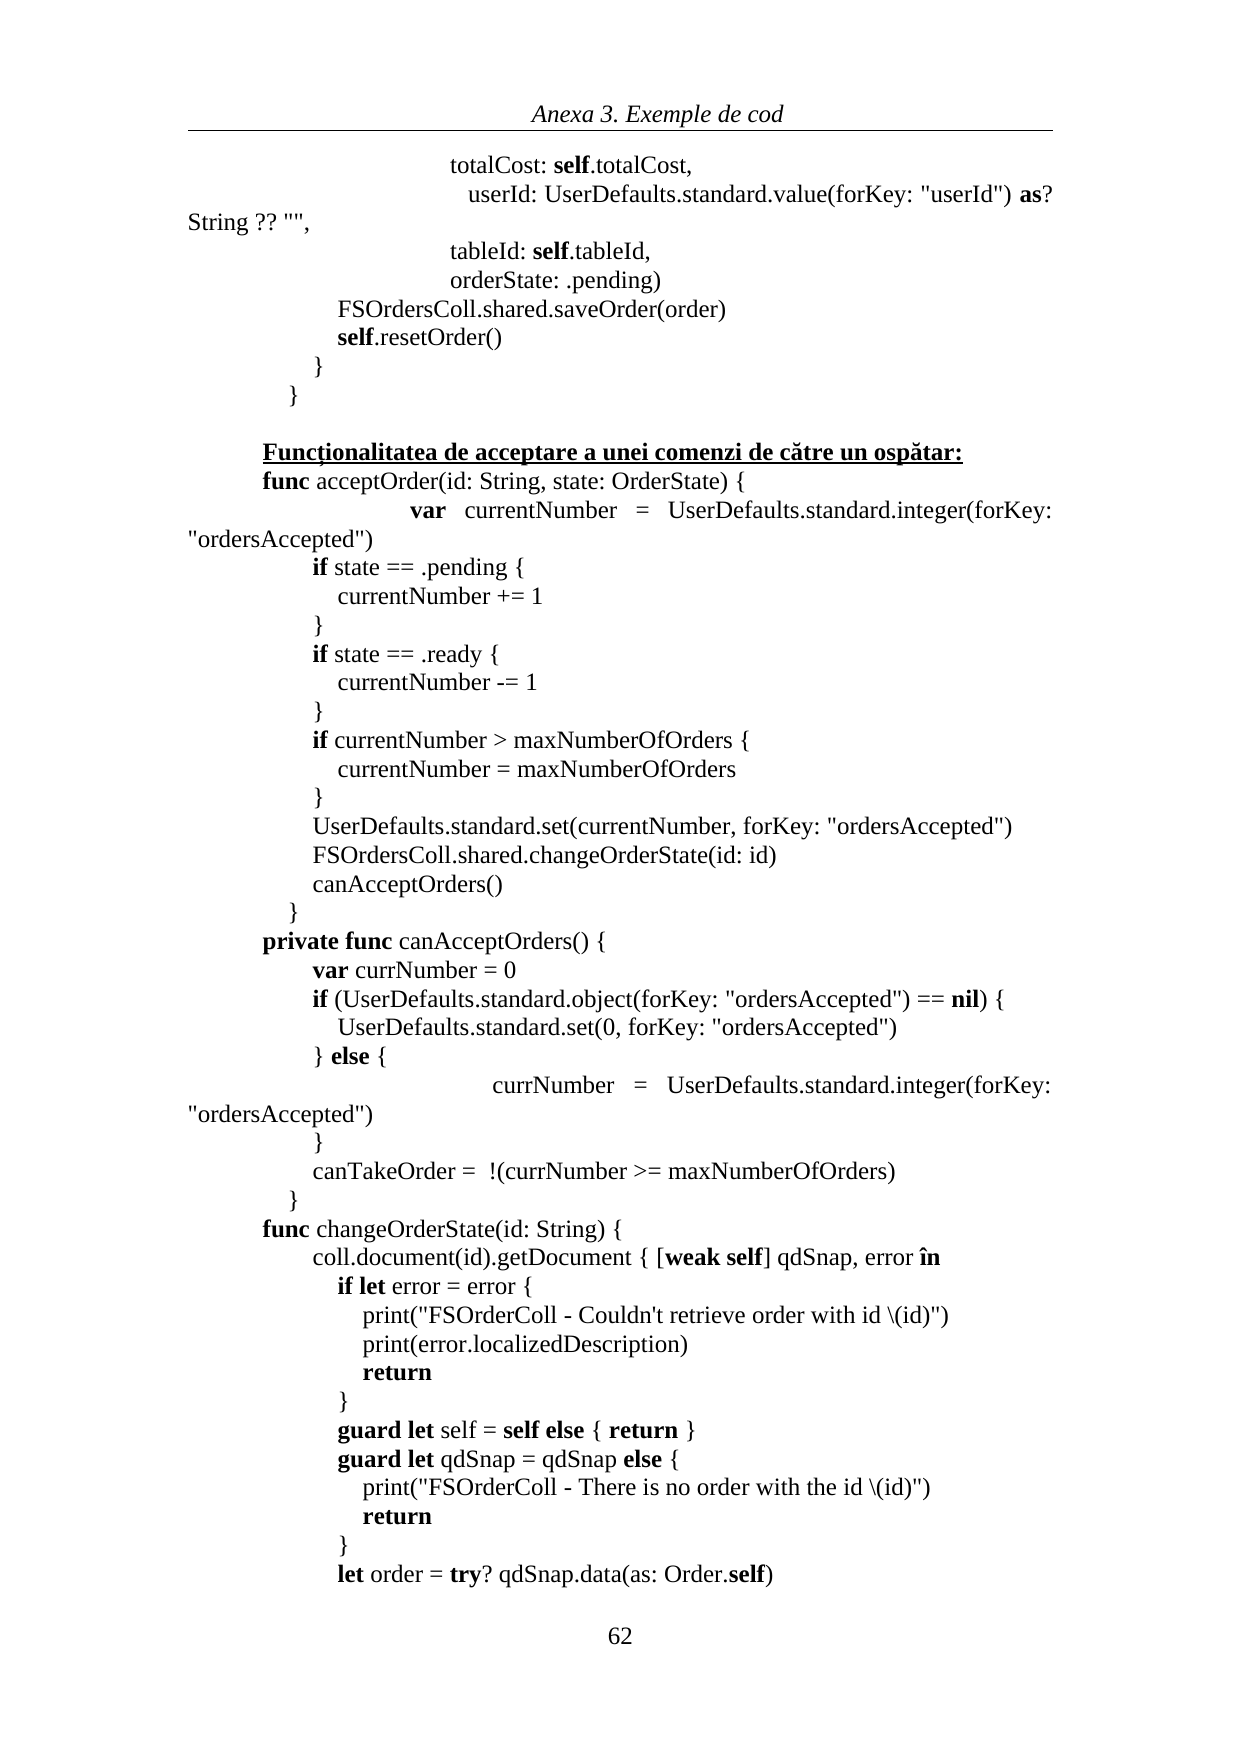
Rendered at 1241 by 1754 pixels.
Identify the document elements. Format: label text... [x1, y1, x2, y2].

text UserDefaults.standard.set(0, forKey: "ordersAccepted") [187, 1012, 1053, 1041]
text guard let self = self else { return } [187, 1415, 1053, 1444]
text } [187, 351, 1053, 380]
text } [187, 897, 1053, 926]
text userId: UserDefaults.standard.value(forKey: "userId") as? String ?? "", [187, 179, 1053, 236]
text } [187, 380, 1053, 409]
text if let error = error { [187, 1271, 1053, 1300]
text return [187, 1357, 1053, 1386]
text currNumber = UserDefaults.standard.integer(forKey: "ordersAccepted") [187, 1070, 1053, 1127]
text coll.document(id).getDocument { [weak self] qdSnap, error în [187, 1242, 1053, 1271]
text return [187, 1501, 1053, 1530]
text } [187, 610, 1053, 639]
text currentNumber += 1 [187, 581, 1053, 610]
text FSOrdersColl.shared.saveOrder(order) [187, 294, 1053, 322]
text print("FSOrderColl - Couldn't retrieve order with id \(id)") [187, 1300, 1053, 1329]
text if (UserDefaults.standard.object(forKey: "ordersAccepted") == nil) { [187, 984, 1053, 1012]
text if state == .pending { [187, 552, 1053, 581]
text orderState: .pending) [187, 265, 1053, 294]
text } [187, 1185, 1053, 1214]
text func changeOrderState(id: String) { [187, 1214, 1053, 1242]
text } else { [187, 1041, 1053, 1070]
text } [187, 1530, 1053, 1559]
text } [187, 1386, 1053, 1415]
text let order = try? qdSnap.data(as: Order.self) [187, 1559, 1053, 1587]
text canTakeOrder = !(currNumber >= maxNumberOfOrders) [187, 1156, 1053, 1185]
text var currNumber = 0 [187, 955, 1053, 984]
text var currentNumber = UserDefaults.standard.integer(forKey: "ordersAccepted") [187, 495, 1053, 552]
text } [187, 782, 1053, 811]
text func acceptOrder(id: String, state: OrderState) { [187, 466, 1053, 495]
text private func canAcceptOrders() { [187, 926, 1053, 955]
text if state == .ready { [187, 639, 1053, 667]
text print(error.localizedDescription) [187, 1329, 1053, 1357]
text } [187, 1127, 1053, 1156]
text print("FSOrderColl - There is no order with the id \(id)") [187, 1472, 1053, 1501]
text UserDefaults.standard.set(currentNumber, forKey: "ordersAccepted") [187, 811, 1053, 840]
text tableId: self.tableId, [187, 236, 1053, 265]
text guard let qdSnap = qdSnap else { [187, 1444, 1053, 1472]
text Funcționalitatea de acceptare a unei comenzi de către un ospătar: [187, 437, 1053, 466]
text canAcceptOrders() [187, 869, 1053, 897]
text FSOrdersColl.shared.changeOrderState(id: id) [187, 840, 1053, 869]
text self.resetOrder() [187, 322, 1053, 351]
text currentNumber = maxNumberOfOrders [187, 754, 1053, 782]
text if currentNumber > maxNumberOfOrders { [187, 725, 1053, 754]
text totalCost: self.totalCost, [187, 150, 1053, 179]
text currentNumber -= 1 [187, 667, 1053, 696]
text } [187, 696, 1053, 725]
